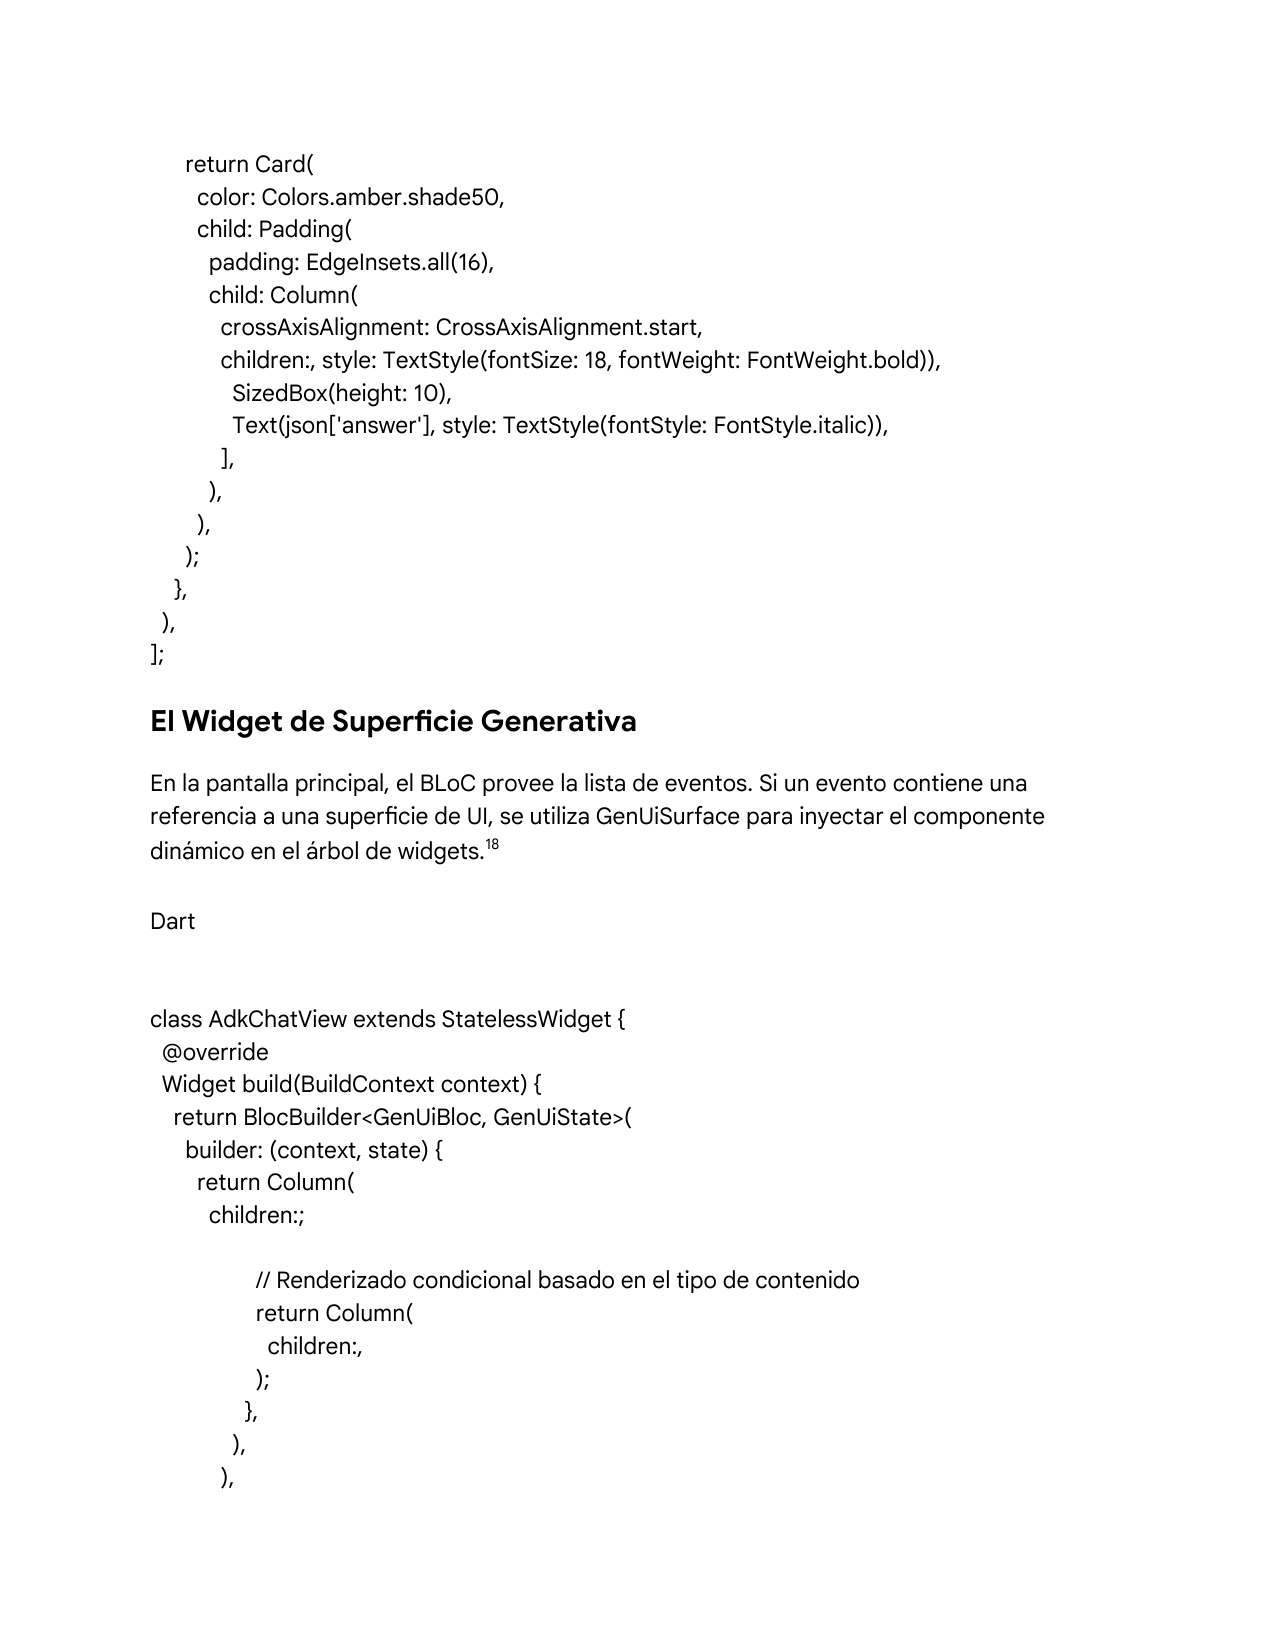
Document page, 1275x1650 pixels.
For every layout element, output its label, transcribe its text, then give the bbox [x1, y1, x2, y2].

text En la pantalla principal, el BLoC provee la lista de eventos. Si un evento contiene una referencia a una superficie de UI, se utiliza GenUiSurface para inyectar el componente dinámico en el árbol de widgets.18 [150, 770, 1125, 867]
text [150, 150, 1125, 699]
text Dart [150, 907, 1125, 936]
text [150, 1005, 1125, 1492]
subtitle El Widget de Superficie Generativa [150, 703, 1125, 739]
